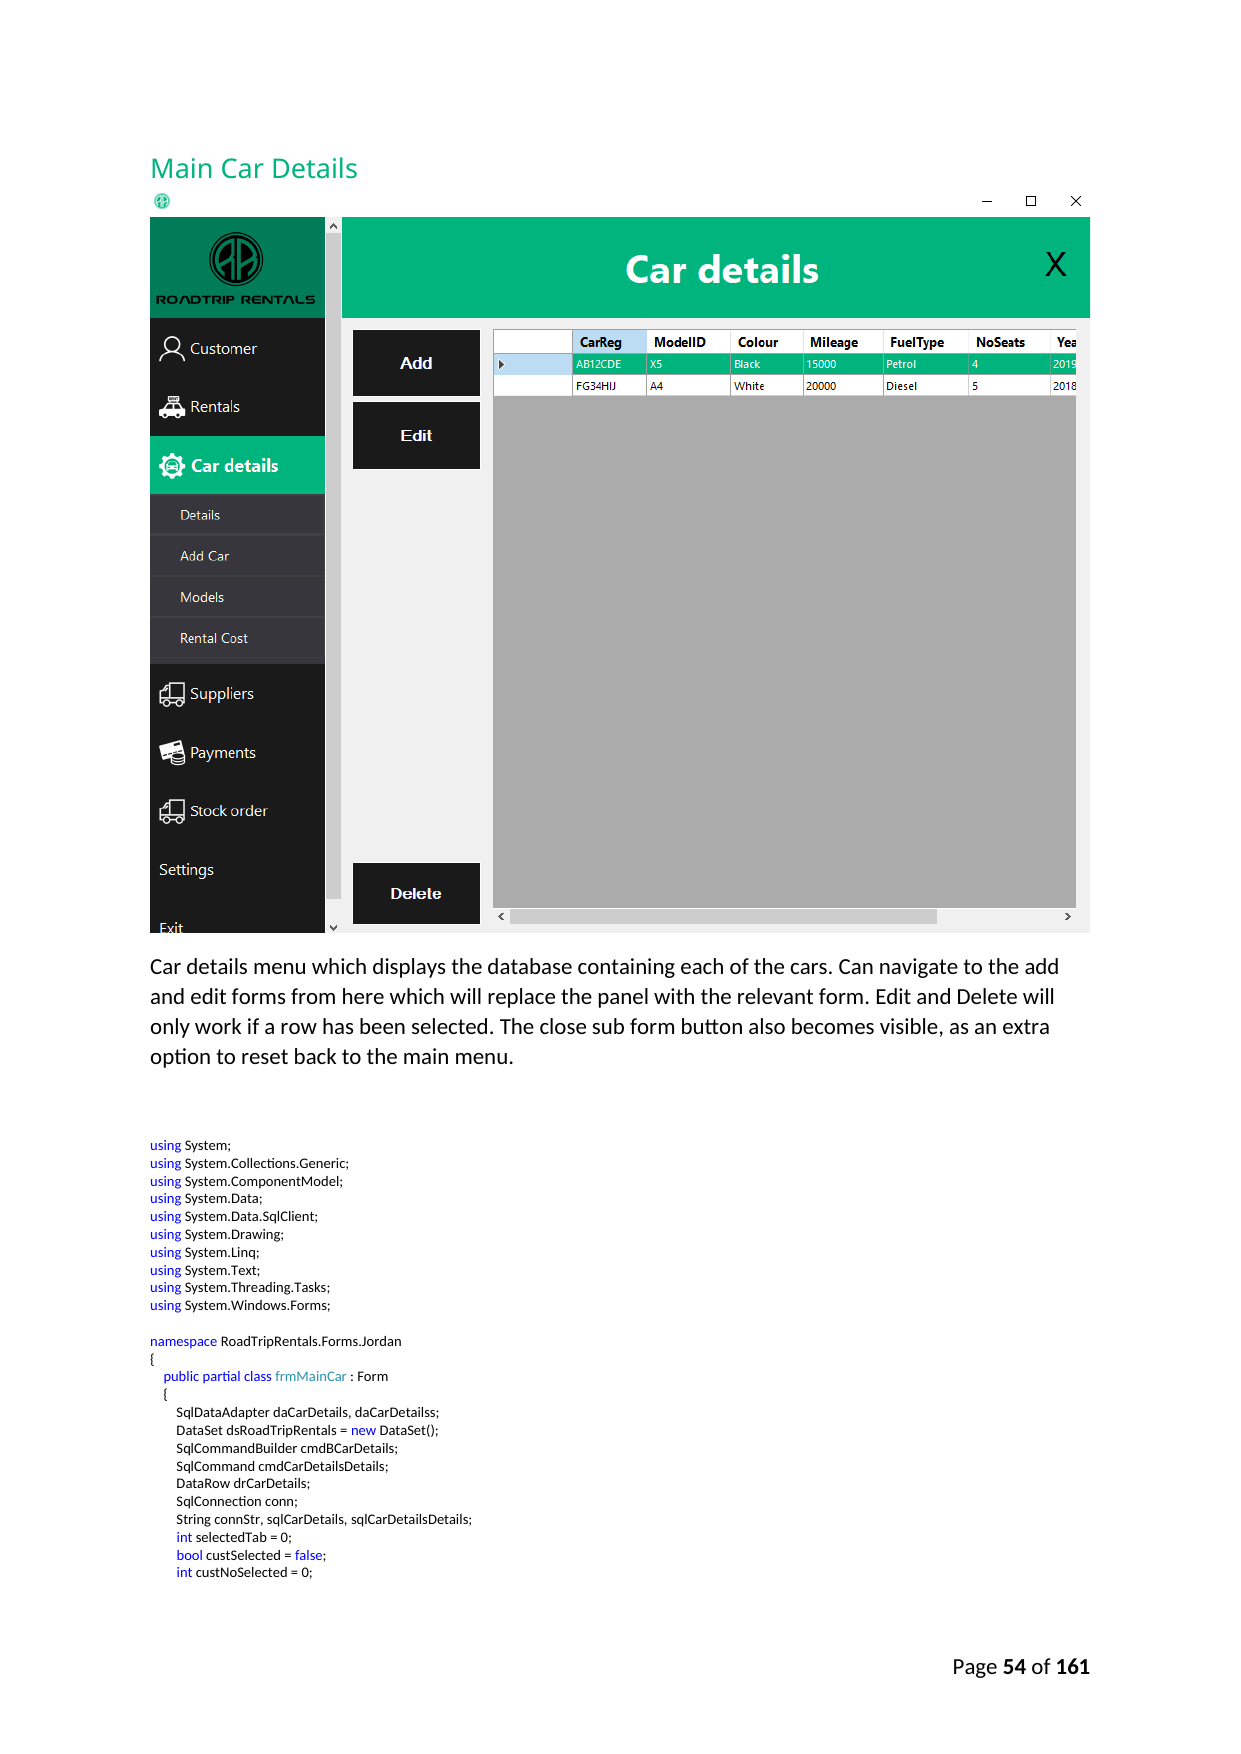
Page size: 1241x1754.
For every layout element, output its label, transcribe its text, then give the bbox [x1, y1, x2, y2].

text using System.Text; [150, 1261, 1090, 1279]
text using System.Collections.Generic; [150, 1154, 1090, 1172]
text using System; [150, 1136, 1090, 1154]
text using System.Data; [150, 1189, 1090, 1207]
text using System.ComponentModel; [150, 1172, 1090, 1189]
text using System.Data.SqlClient; [150, 1207, 1090, 1225]
picture [150, 189, 1091, 933]
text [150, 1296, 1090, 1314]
text using System.Linq; [150, 1243, 1090, 1261]
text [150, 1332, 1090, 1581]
text using System.Drawing; [150, 1225, 1090, 1243]
subtitle Main Car Details [150, 150, 1090, 187]
text using System.Threading.Tasks; [150, 1279, 1090, 1296]
text Car details menu which displays the database containing each of the cars. Can navigate to the add and edit forms from here which will replace the panel with the relevant form. Edit and Delete will only work if a row has been selected. The close sub form button also becomes visible, as an extra option to reset back to the main menu. [150, 952, 1090, 1070]
